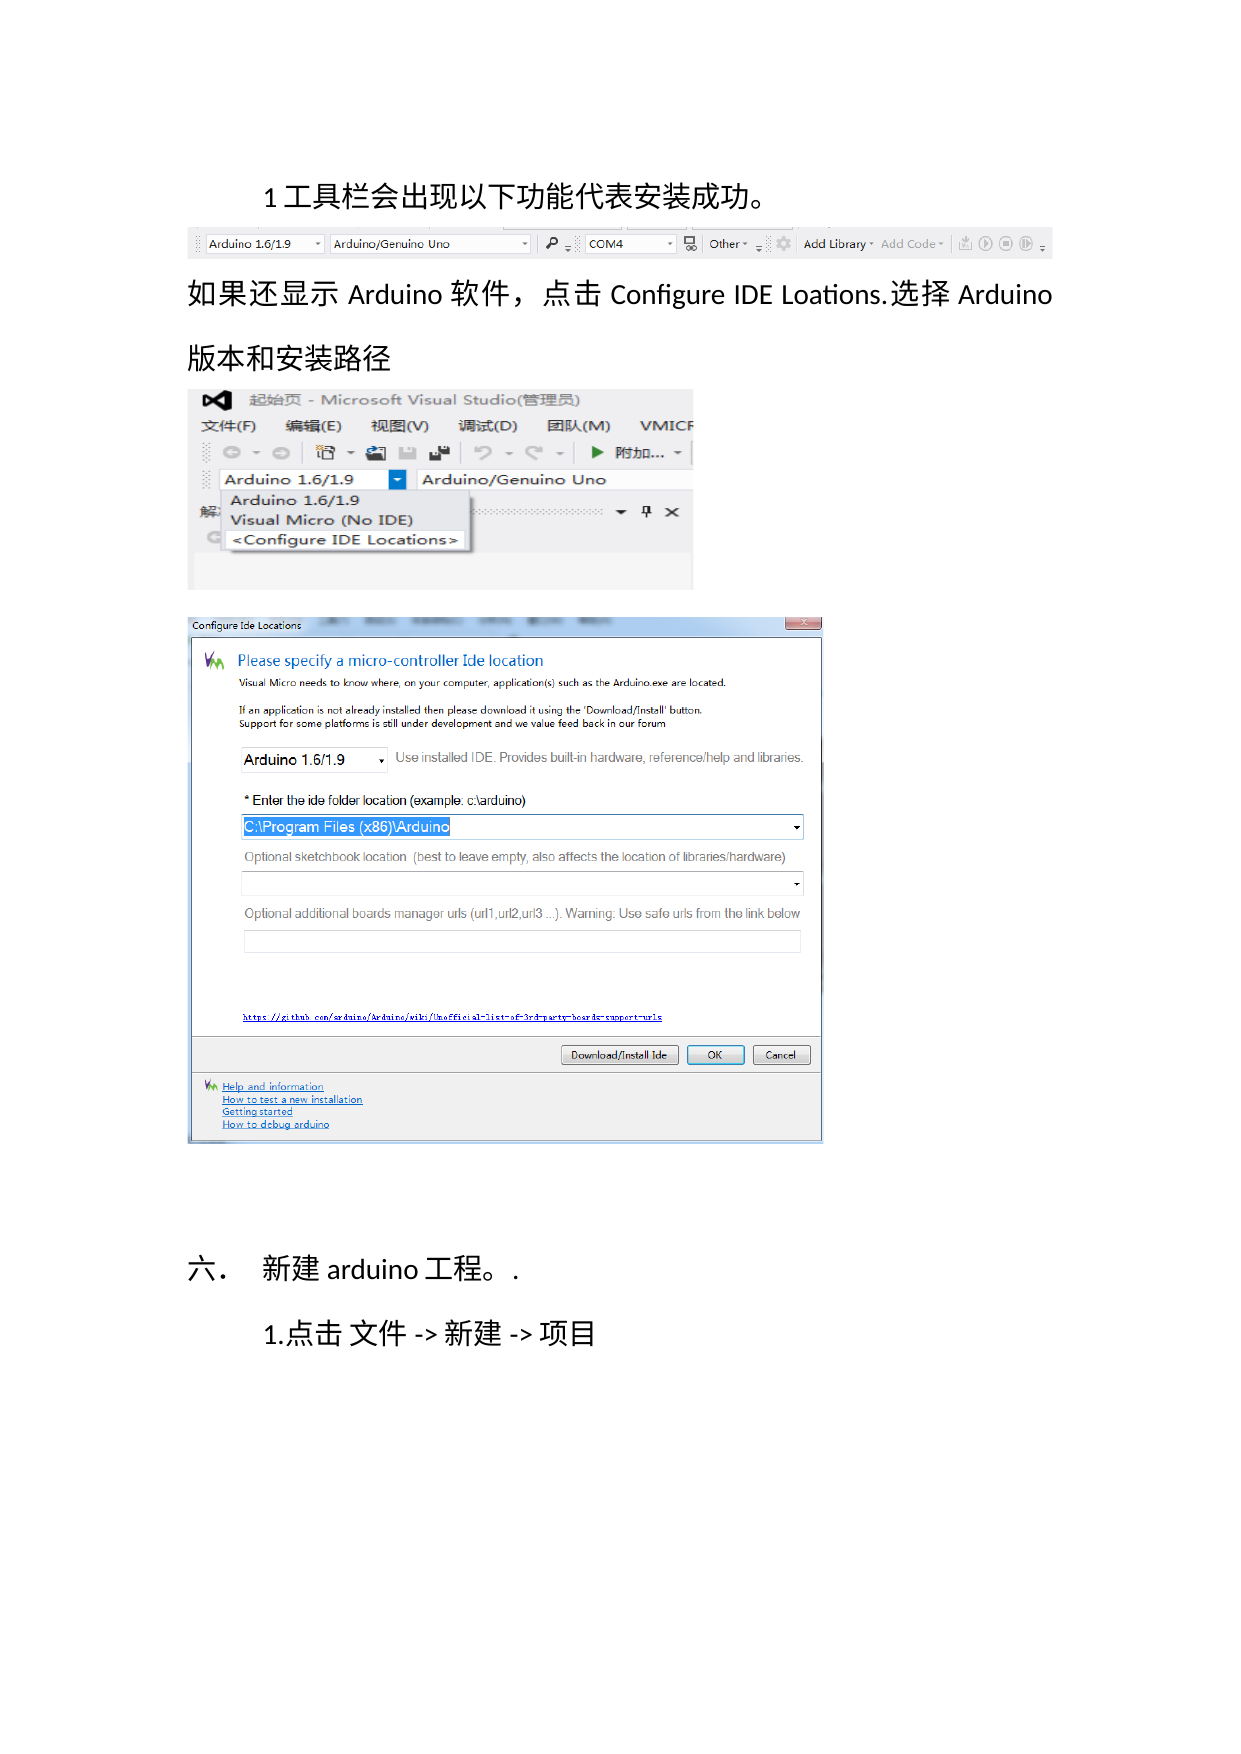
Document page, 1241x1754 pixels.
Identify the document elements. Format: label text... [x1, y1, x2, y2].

text 如果还显示Arduino软件，点击Configure IDE Loations.选择Arduino版本和安装路径 [187, 259, 1053, 389]
list 新建arduino工程。. [187, 1234, 1053, 1299]
list 1工具栏会出现以下功能代表安装成功。 [262, 162, 1053, 227]
picture [187, 389, 694, 590]
picture [187, 617, 824, 1144]
list 1.点击 文件 -> 新建 -> 项目 [262, 1299, 1053, 1364]
picture [187, 227, 1053, 259]
